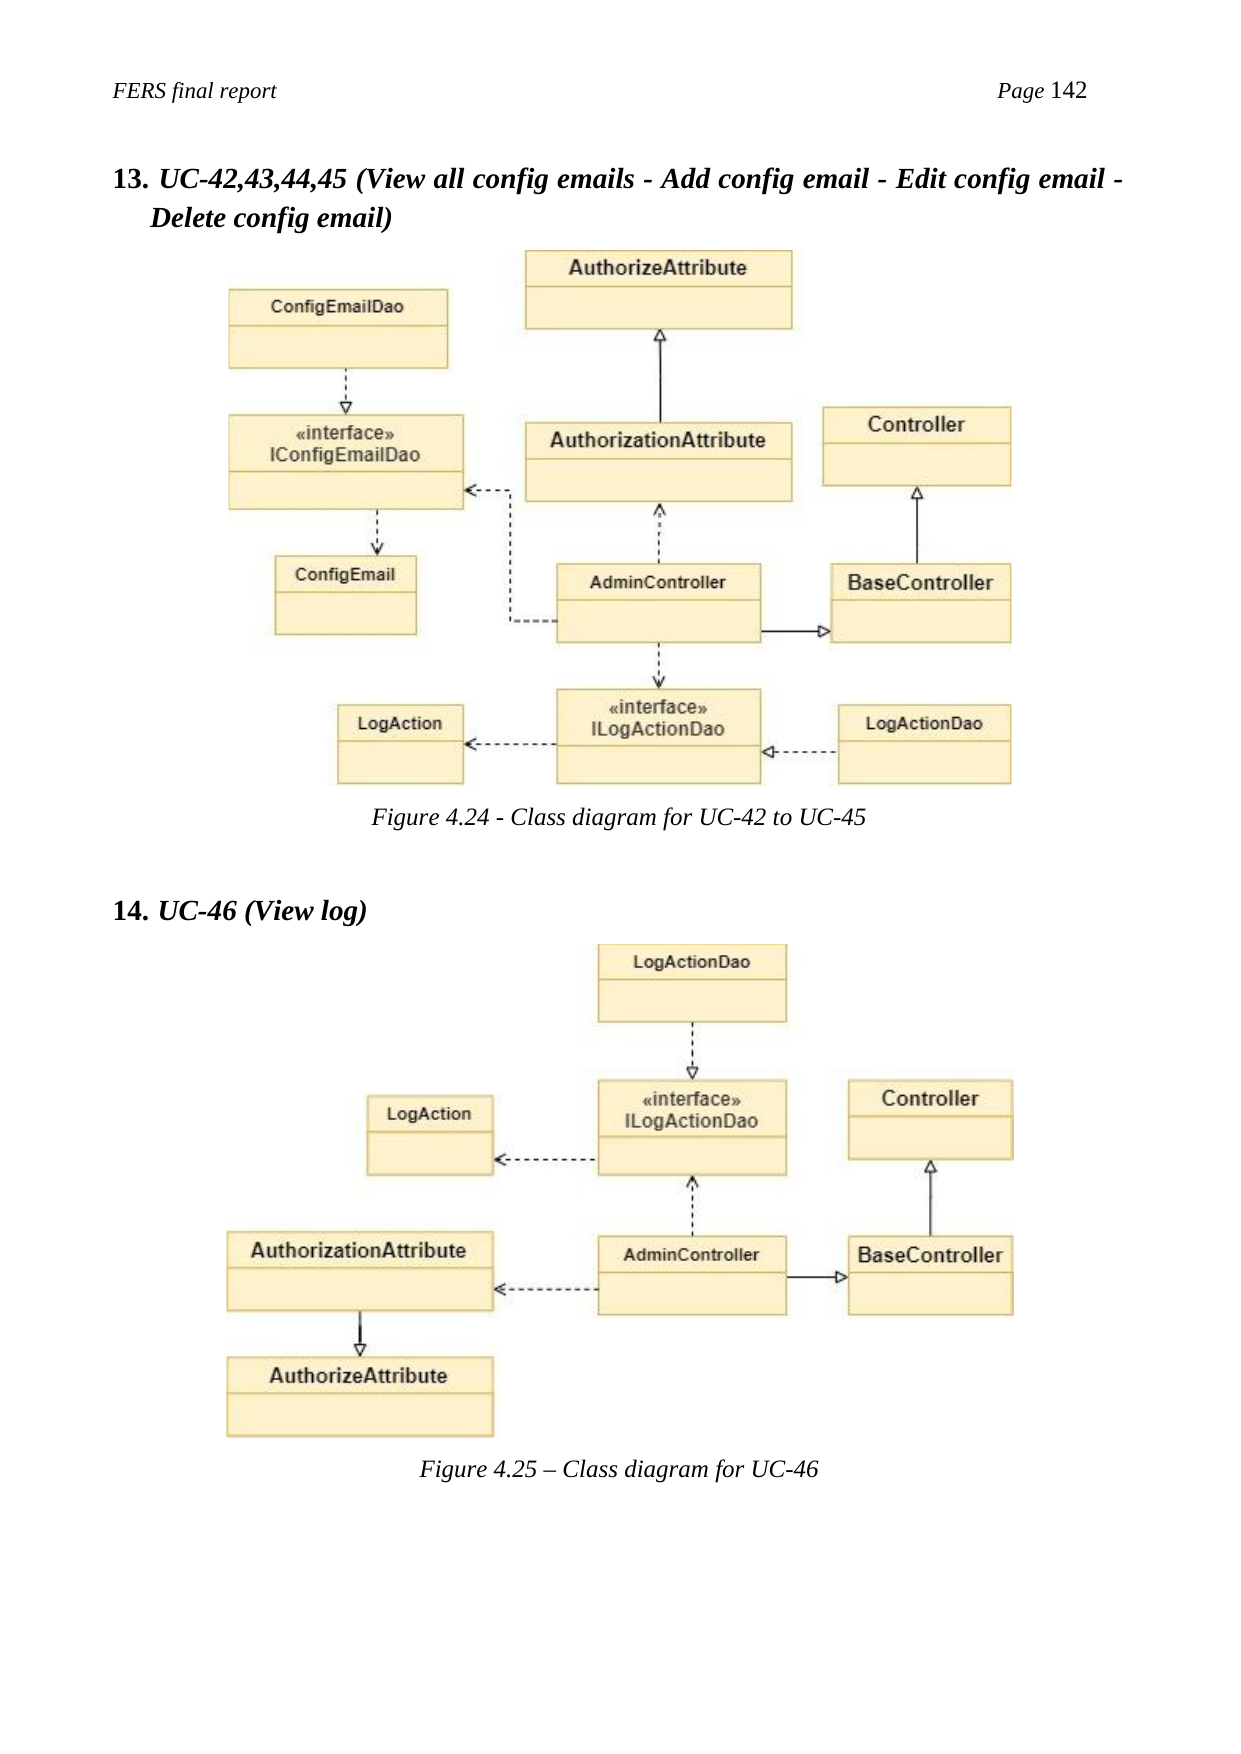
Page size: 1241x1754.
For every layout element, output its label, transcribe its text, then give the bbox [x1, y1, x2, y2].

subtitle UC-46 (View log) [112, 893, 1128, 927]
picture [228, 250, 1012, 786]
subtitle UC-42,43,44,45 (View all config emails - Add config email - Edit config email - Delete config email) [112, 161, 1128, 233]
text Figure 4.24 - Class diagram for UC-42 to UC-45 [112, 802, 1128, 831]
text Figure 4.25 – Class diagram for UC-46 [112, 1454, 1128, 1483]
picture [226, 944, 1014, 1438]
